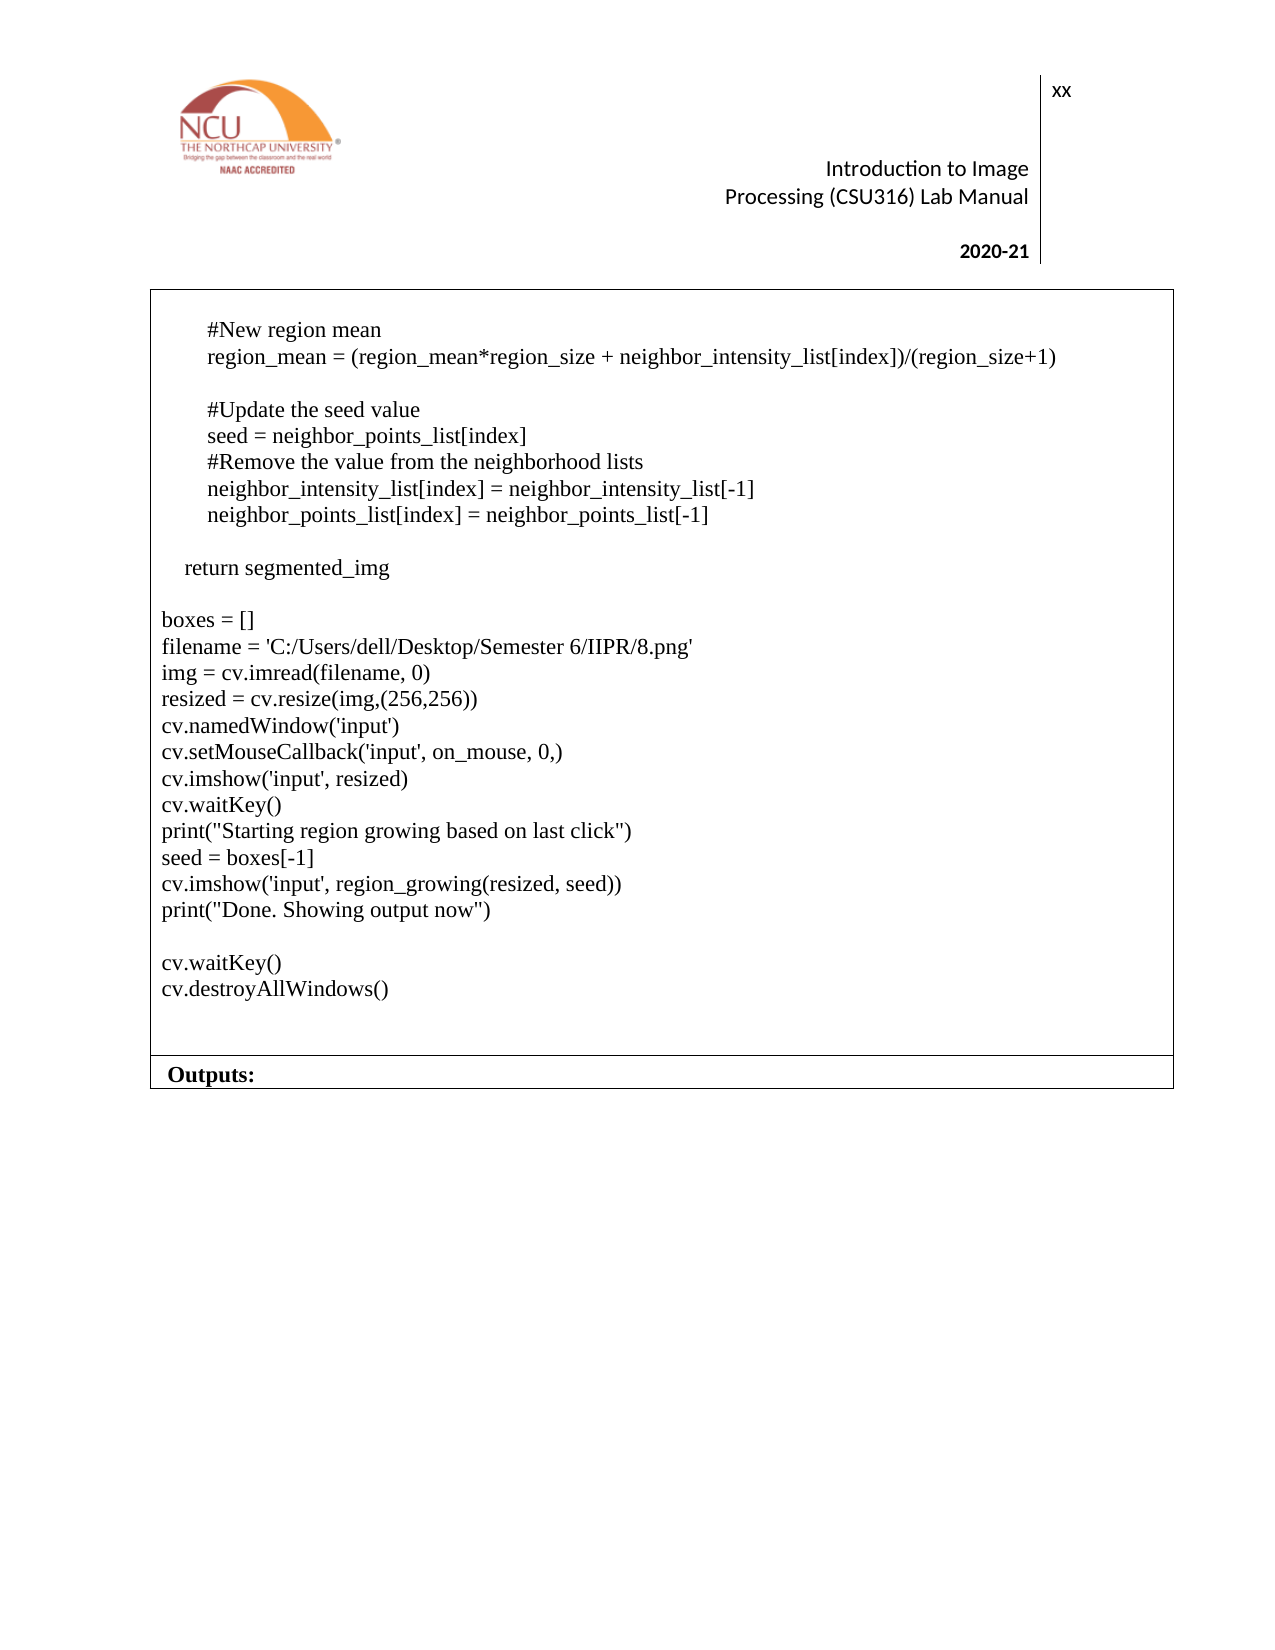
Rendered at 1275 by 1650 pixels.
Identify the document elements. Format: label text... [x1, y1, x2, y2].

picture [177, 75, 342, 177]
table_cell Outputs: [151, 1056, 1173, 1088]
